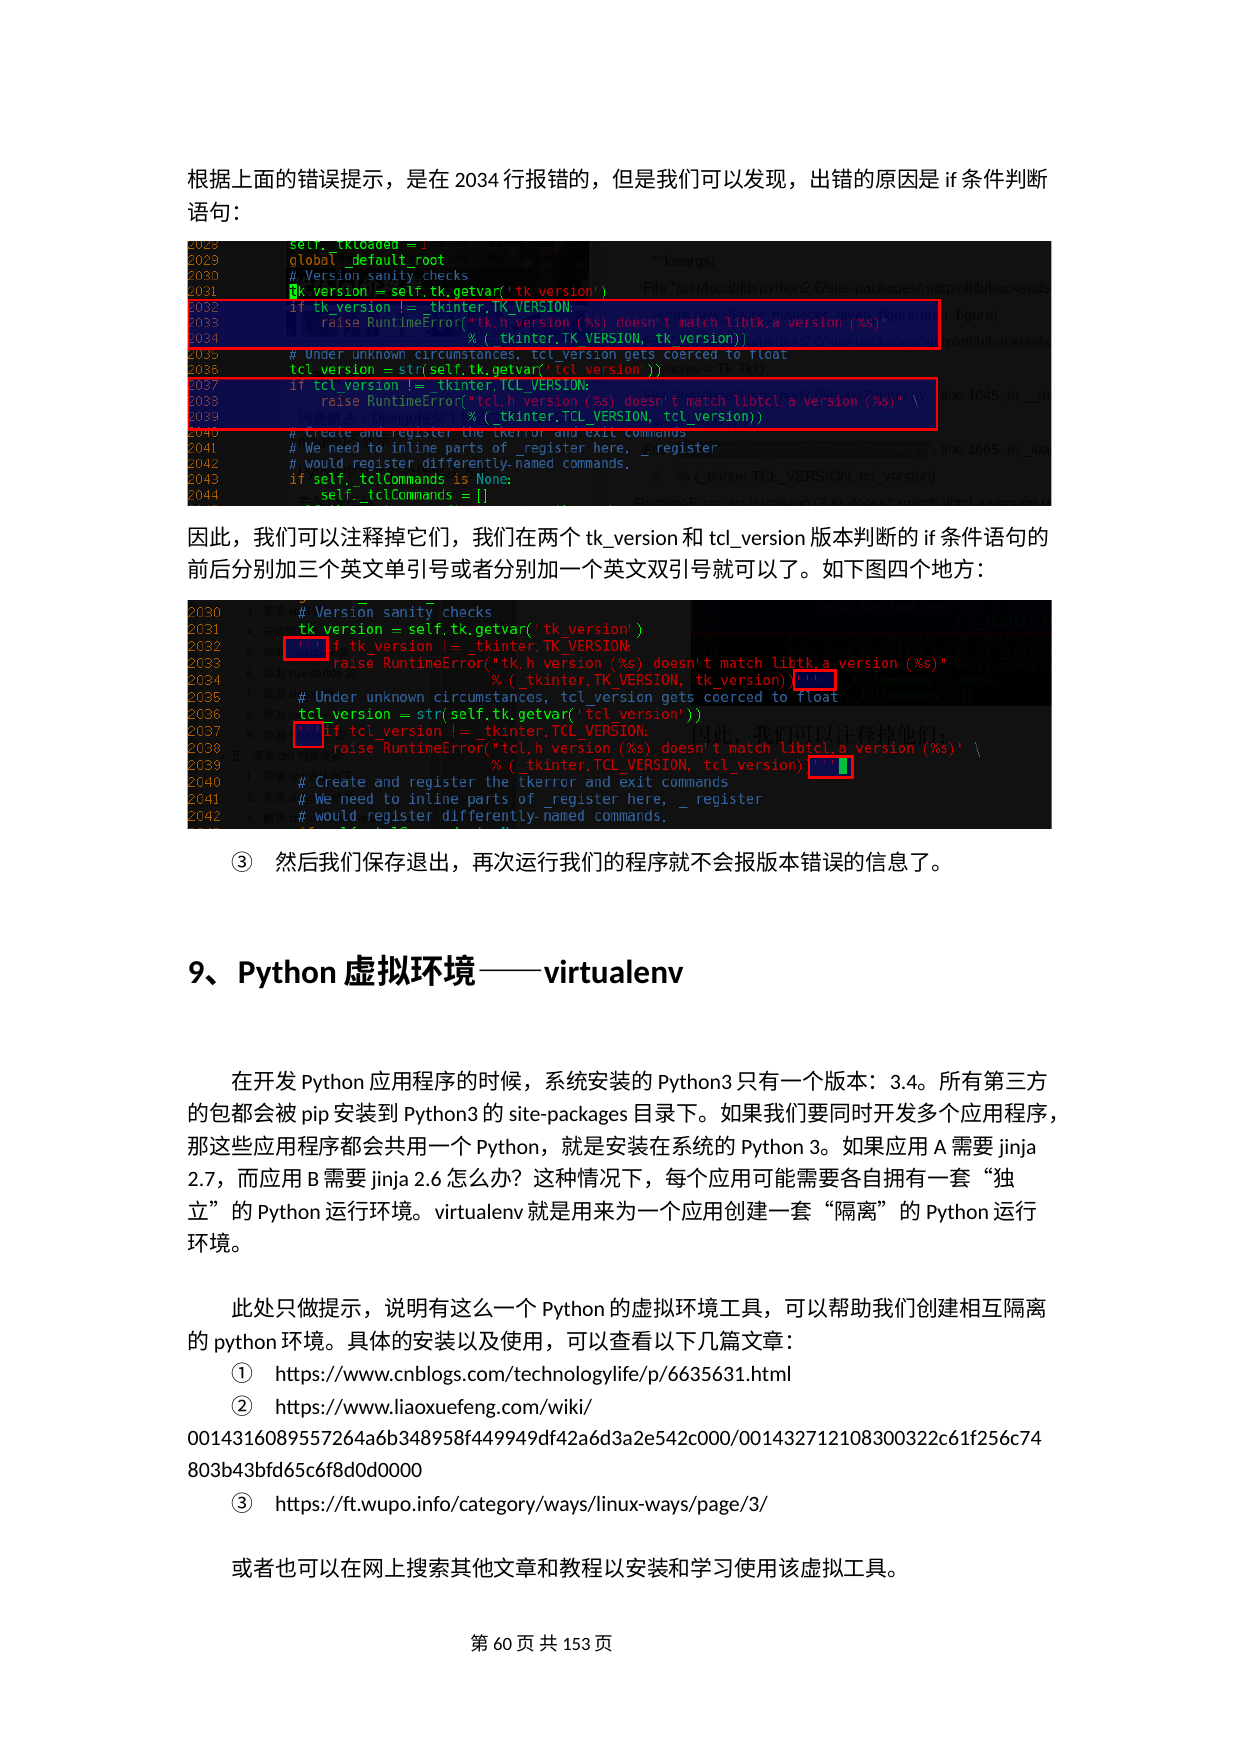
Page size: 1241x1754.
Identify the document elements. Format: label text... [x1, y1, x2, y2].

picture [187, 600, 1052, 829]
text 根据上面的错误提示，是在2034行报错的，但是我们可以发现，出错的原因是if条件判断语句： [187, 162, 1053, 227]
subtitle 9、Python虚拟环境——virtualenv [187, 937, 1053, 1002]
list 然后我们保存退出，再次运行我们的程序就不会报版本错误的信息了。 [187, 844, 1053, 877]
list https://www.cnblogs.com/technologylife/p/6635631.html [187, 1356, 1053, 1388]
picture [187, 241, 1052, 506]
text 此处只做提示，说明有这么一个Python的虚拟环境工具，可以帮助我们创建相互隔离的python环境。具体的安装以及使用，可以查看以下几篇文章： [187, 1291, 1053, 1356]
list https://www.liaoxuefeng.com/wiki/0014316089557264a6b348958f449949df42a6d3a2e542c000/001432712108300322c61f256c74803b43bfd65c6f8d0d0000 [187, 1388, 1053, 1486]
list https://ft.wupo.info/category/ways/linux-ways/page/3/ [187, 1486, 1053, 1518]
text 在开发Python应用程序的时候，系统安装的Python3只有一个版本：3.4。所有第三方的包都会被pip安装到Python3的site-packages目录下。如果我们要同时开发多个应用程序，那这些应用程序都会共用一个Python，就是安装在系统的Python 3。如果应用A需要jinja 2.7，而应用B需要jinja 2.6怎么办？这种情况下，每个应用可能需要各自拥有一套“独立”的Python运行环境。virtualenv就是用来为一个应用创建一套“隔离”的Python运行环境。 [187, 1063, 1053, 1258]
text 或者也可以在网上搜索其他文章和教程以安装和学习使用该虚拟工具。 [187, 1551, 1053, 1583]
text 因此，我们可以注释掉它们，我们在两个tk_version和tcl_version版本判断的if条件语句的前后分别加三个英文单引号或者分别加一个英文双引号就可以了。如下图四个地方： [187, 519, 1053, 584]
